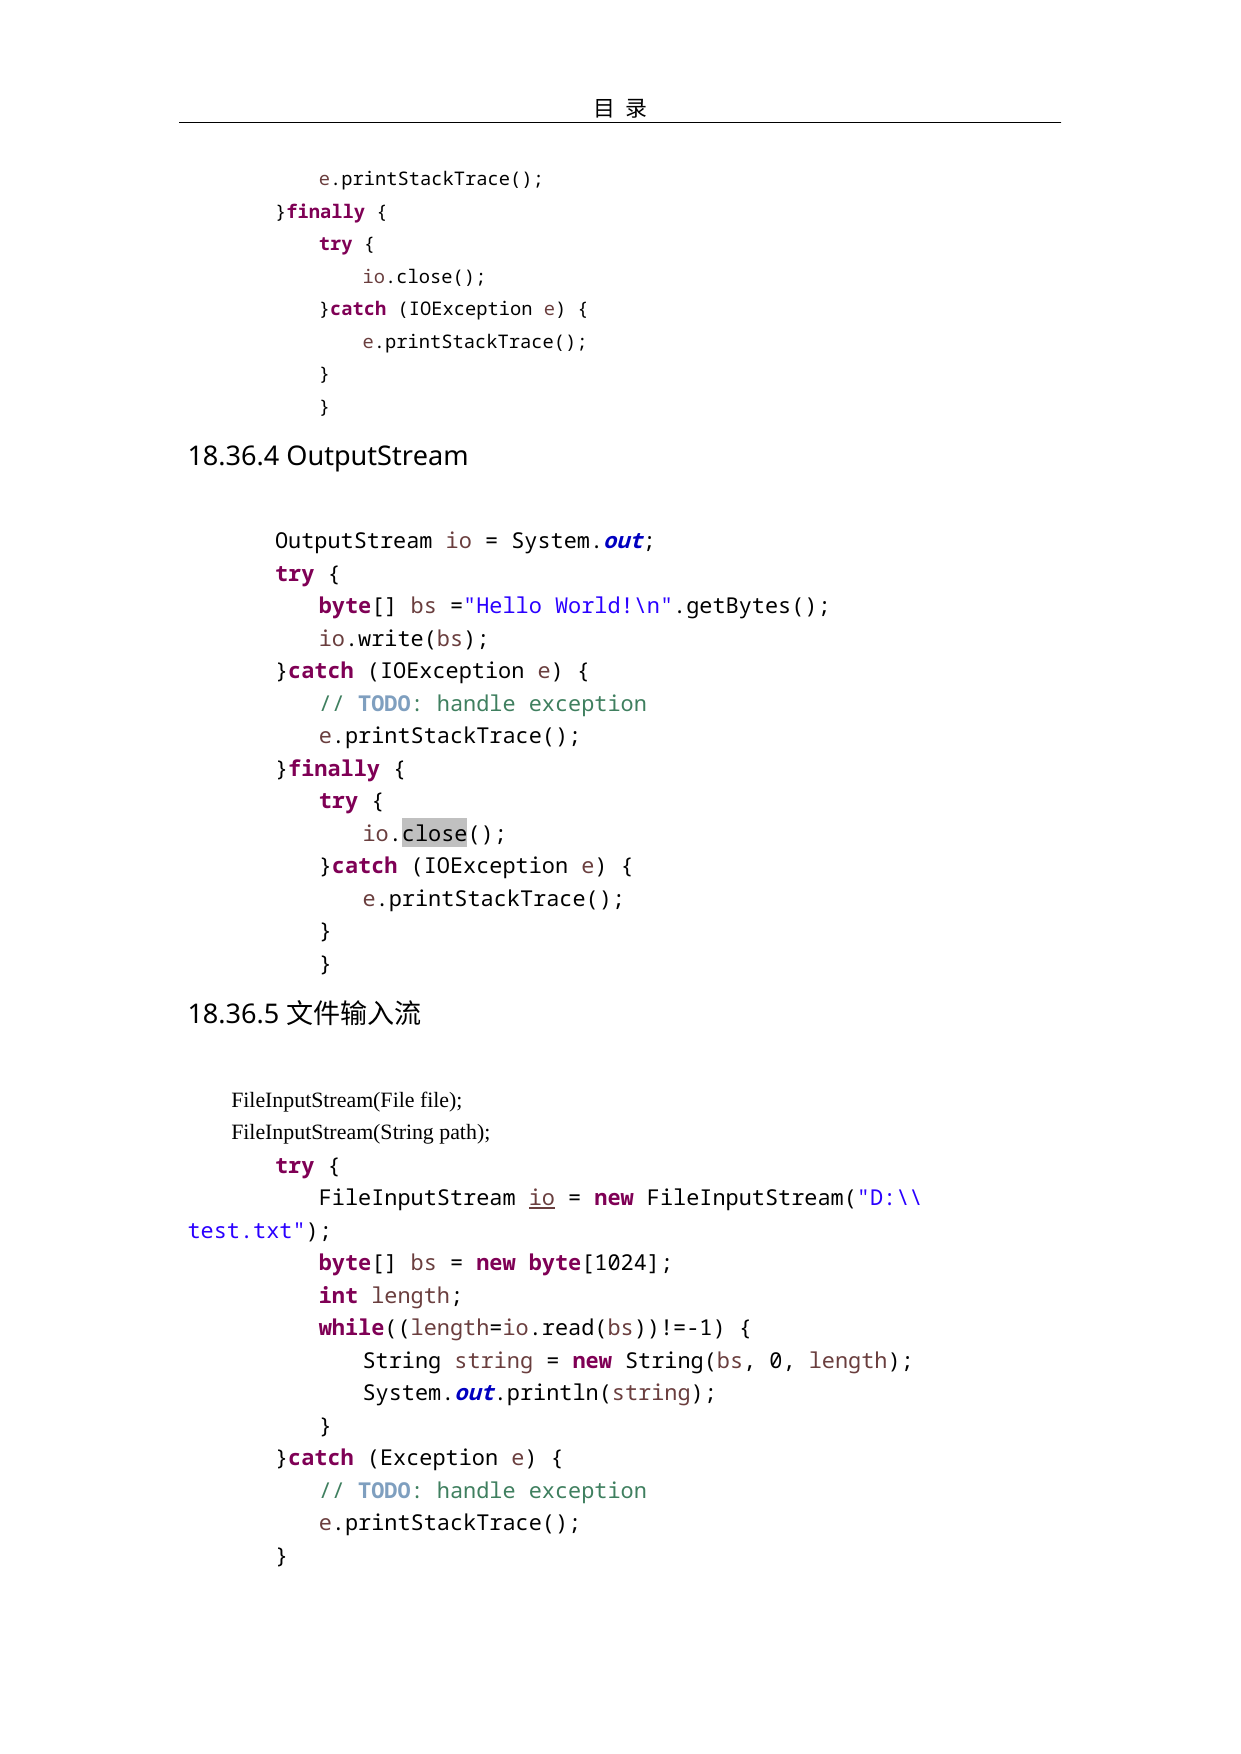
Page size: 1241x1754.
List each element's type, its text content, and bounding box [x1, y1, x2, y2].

text } [187, 946, 1053, 979]
text } [187, 389, 1053, 422]
text }catch (IOException e) { [187, 849, 1053, 881]
text FileInputStream(String path); [187, 1116, 1053, 1148]
text e.printStackTrace(); [187, 881, 1053, 914]
text try { [187, 227, 1053, 259]
text } [187, 1538, 1053, 1571]
text } [187, 914, 1053, 946]
text } [187, 1408, 1053, 1441]
text io.write(bs); [187, 621, 1053, 654]
text }catch (IOException e) { [187, 654, 1053, 686]
text while((length=io.read(bs))!=-1) { [187, 1311, 1053, 1343]
text byte[] bs = new byte[1024]; [187, 1246, 1053, 1278]
text io.close(); [187, 259, 1053, 292]
text try { [187, 784, 1053, 816]
text byte[] bs ="Hello World!\n".getBytes(); [187, 589, 1053, 621]
text // TODO: handle exception [187, 686, 1053, 719]
text }finally { [187, 751, 1053, 784]
subtitle OutputStream [187, 422, 1053, 487]
subtitle 文件输入流 [187, 979, 1053, 1044]
text try { [187, 556, 1053, 589]
text int length; [187, 1278, 1053, 1311]
text }catch (IOException e) { [187, 292, 1053, 324]
text } [187, 357, 1053, 389]
text FileInputStream io = new FileInputStream("D:\\test.txt"); [187, 1181, 1053, 1246]
text }finally { [187, 194, 1053, 227]
text e.printStackTrace(); [187, 324, 1053, 357]
text System.out.println(string); [187, 1376, 1053, 1408]
text FileInputStream(File file); [187, 1083, 1053, 1116]
text String string = new String(bs, 0, length); [187, 1343, 1053, 1376]
text io.close(); [187, 816, 1053, 849]
text e.printStackTrace(); [187, 1506, 1053, 1538]
text e.printStackTrace(); [187, 162, 1053, 194]
text try { [187, 1148, 1053, 1181]
text // TODO: handle exception [187, 1473, 1053, 1506]
text OutputStream io = System.out; [187, 524, 1053, 556]
text e.printStackTrace(); [187, 719, 1053, 751]
text }catch (Exception e) { [187, 1441, 1053, 1473]
